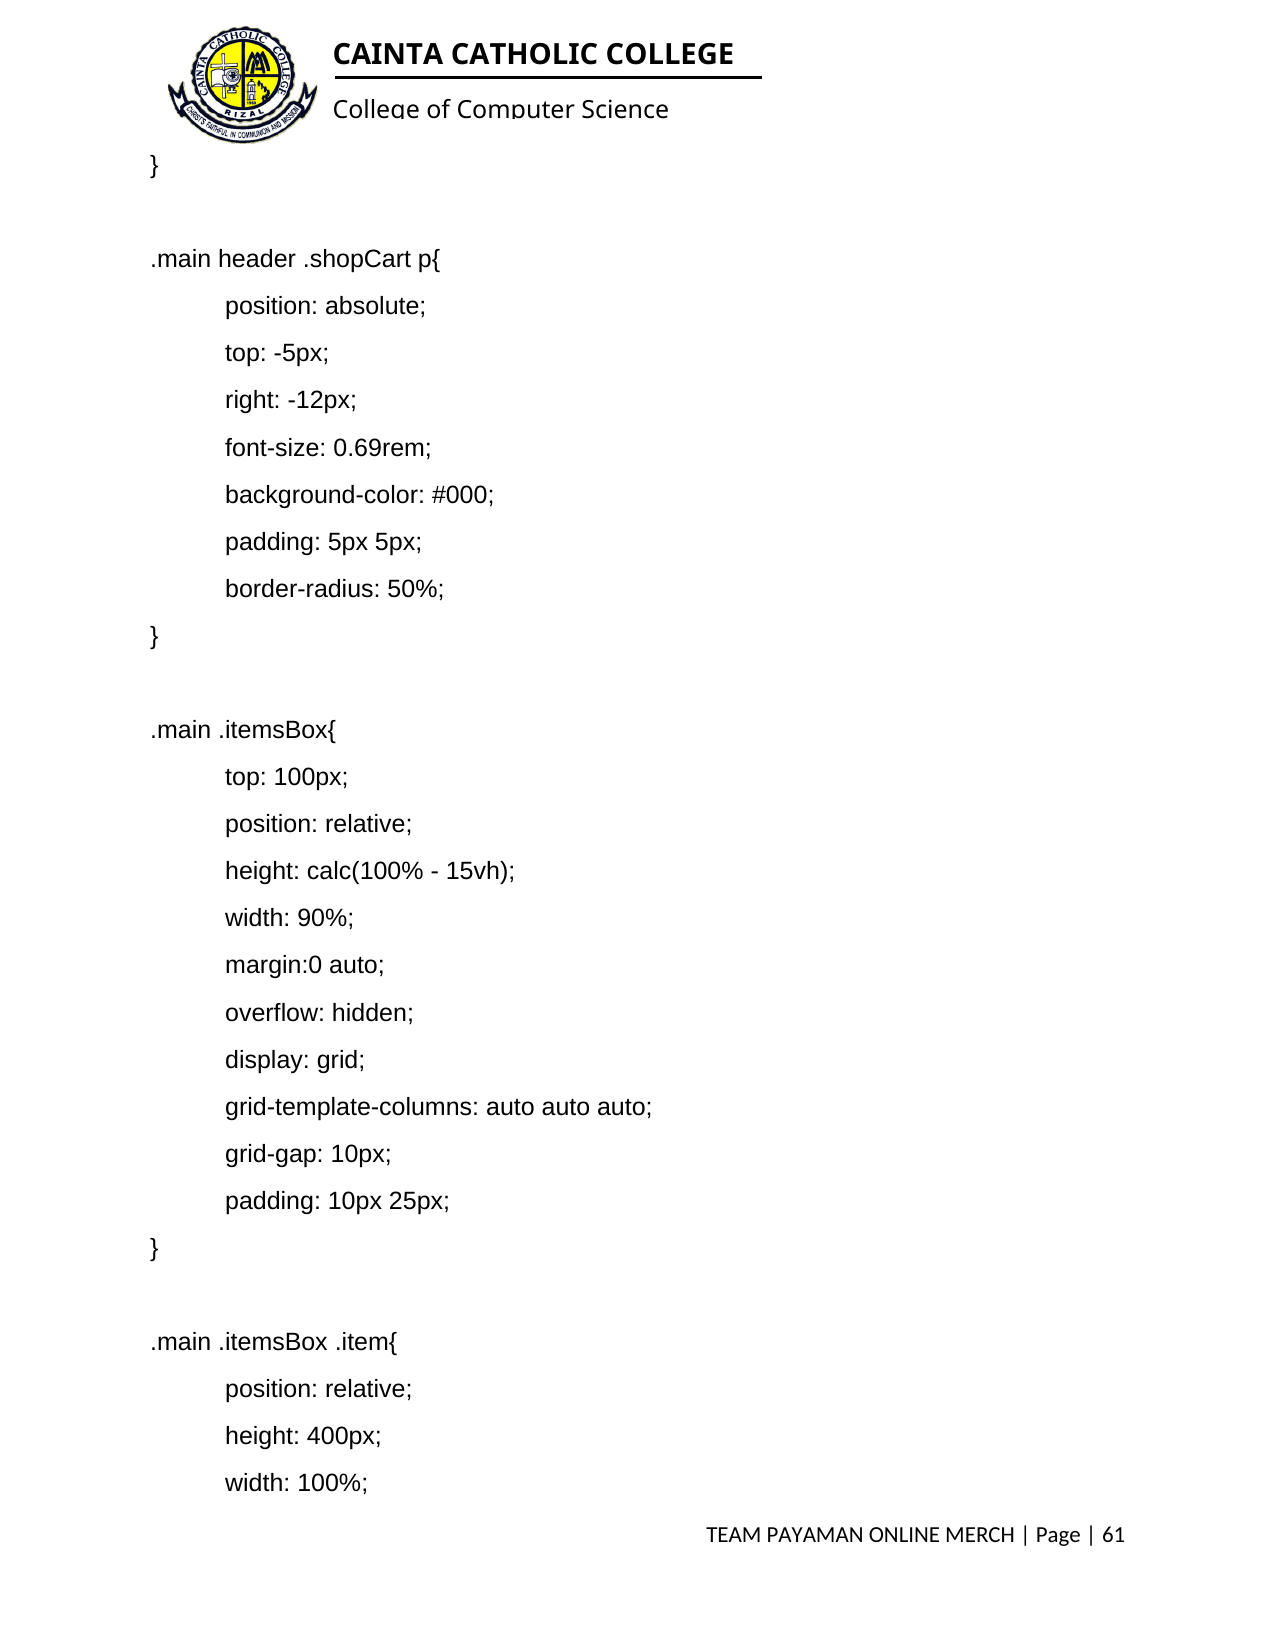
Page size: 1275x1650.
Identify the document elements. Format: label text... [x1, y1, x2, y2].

text padding: 5px 5px; [150, 527, 1125, 555]
text position: relative; [150, 1374, 1125, 1403]
text right: -12px; [150, 385, 1125, 414]
text .main .itemsBox .item{ [150, 1327, 1125, 1356]
text top: -5px; [150, 338, 1125, 367]
text padding: 10px 25px; [150, 1186, 1125, 1214]
picture [167, 26, 318, 144]
text overflow: hidden; [150, 997, 1125, 1026]
text top: 100px; [150, 762, 1125, 791]
text .main header .shopCart p{ [150, 244, 1125, 273]
text } [150, 621, 1125, 649]
text } [150, 150, 1125, 179]
text position: relative; [150, 809, 1125, 838]
text background-color: #000; [150, 479, 1125, 508]
text margin:0 auto; [150, 950, 1125, 979]
text width: 90%; [150, 903, 1125, 932]
text position: absolute; [150, 291, 1125, 320]
text grid-template-columns: auto auto auto; [150, 1092, 1125, 1120]
text width: 100%; [150, 1468, 1125, 1497]
text height: 400px; [150, 1421, 1125, 1450]
text } [150, 1233, 1125, 1262]
text border-radius: 50%; [150, 574, 1125, 602]
text font-size: 0.69rem; [150, 432, 1125, 461]
text .main .itemsBox{ [150, 715, 1125, 744]
text height: calc(100% - 15vh); [150, 856, 1125, 885]
text grid-gap: 10px; [150, 1139, 1125, 1167]
text display: grid; [150, 1044, 1125, 1073]
